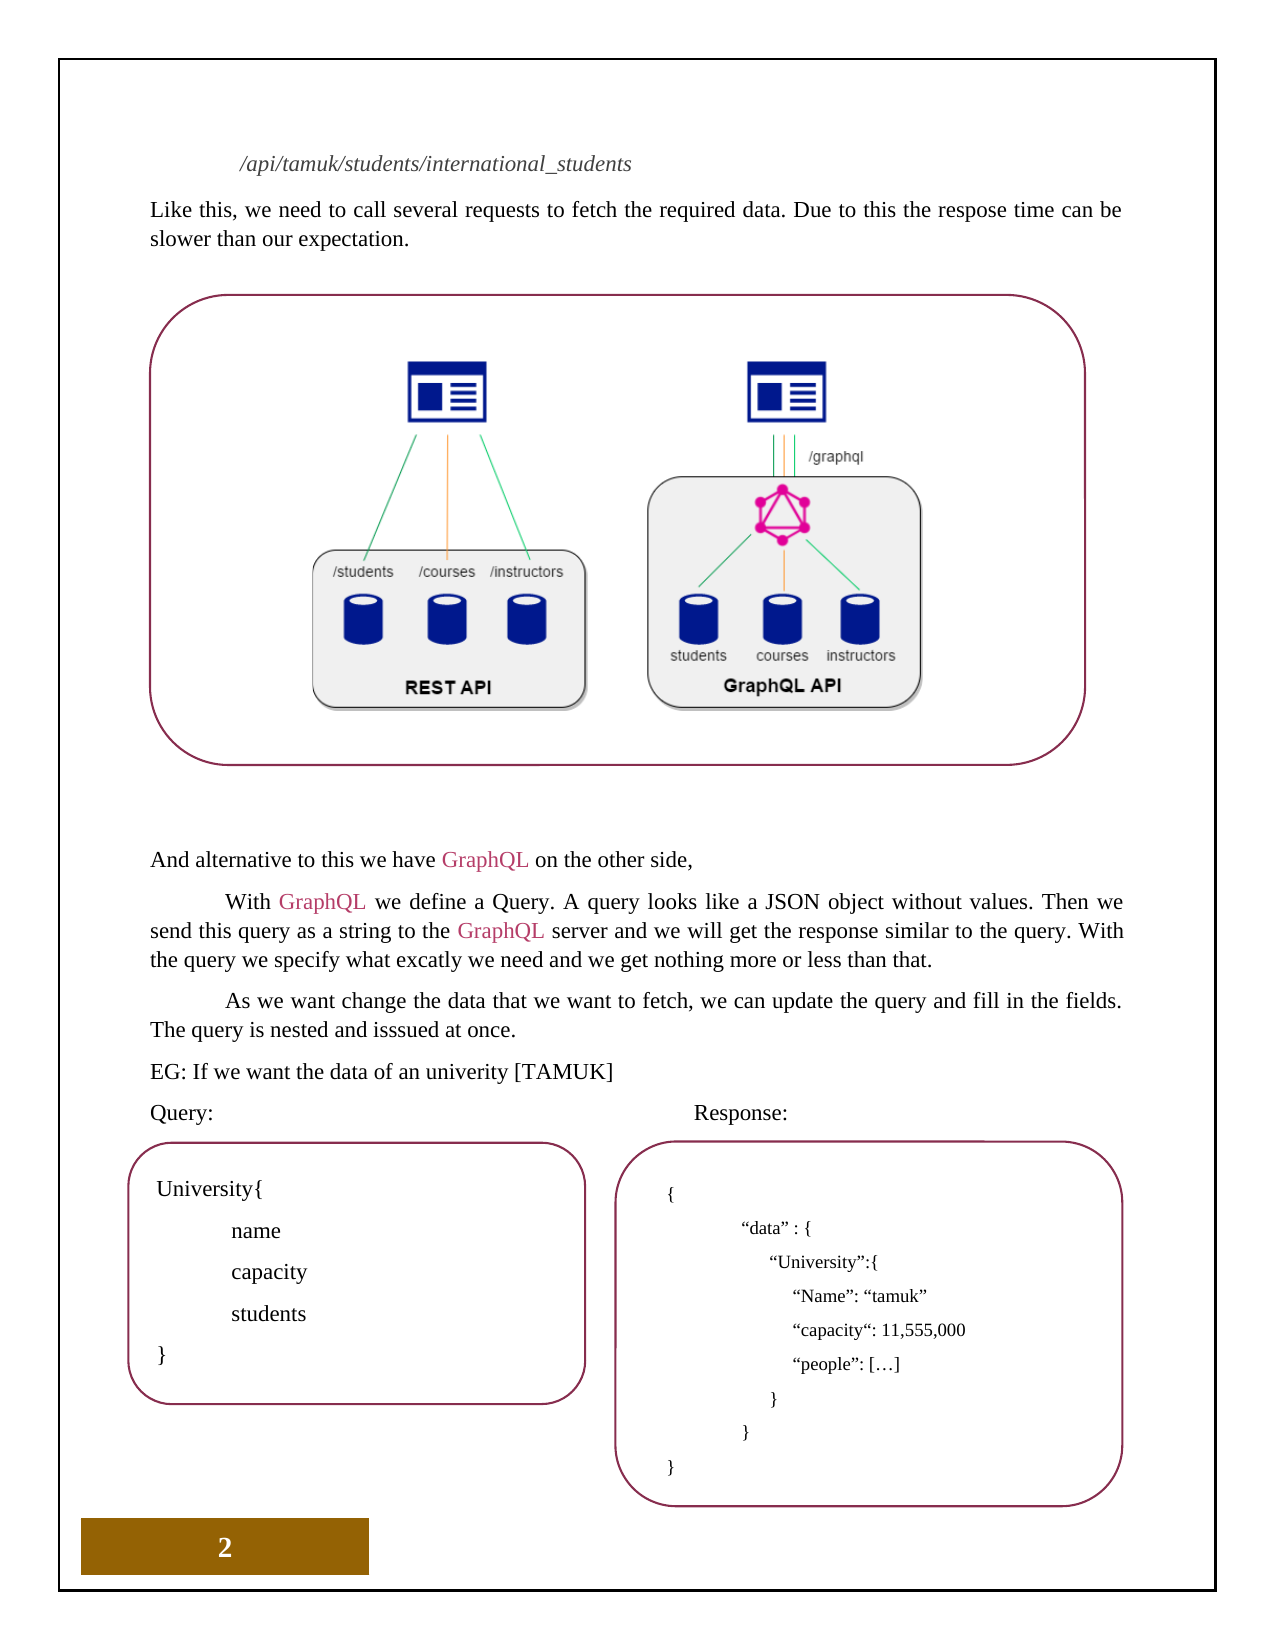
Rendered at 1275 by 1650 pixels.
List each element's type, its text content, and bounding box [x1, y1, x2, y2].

text /api/tamuk/students/international_students [240, 150, 1035, 176]
text With GraphQL we define a Query. A query looks like a JSON object without values. Then we send this query as a string to the GraphQL server and we will get the response similar to the query. With the query we specify what excatly we need and we get nothing more or less than that. [150, 888, 1125, 972]
text EG: If we want the data of an univerity [TAMUK] [150, 1058, 1125, 1084]
text Query: Response: [150, 1099, 1125, 1126]
picture [312, 361, 923, 711]
text Like this, we need to call several requests to fetch the required data. Due to this the respose time can be slower than our expectation. [150, 196, 1125, 251]
text As we want change the data that we want to fetch, we can update the query and fill in the fields. The query is nested and isssued at once. [150, 987, 1125, 1043]
text And alternative to this we have GraphQL on the other side, [150, 846, 1125, 873]
